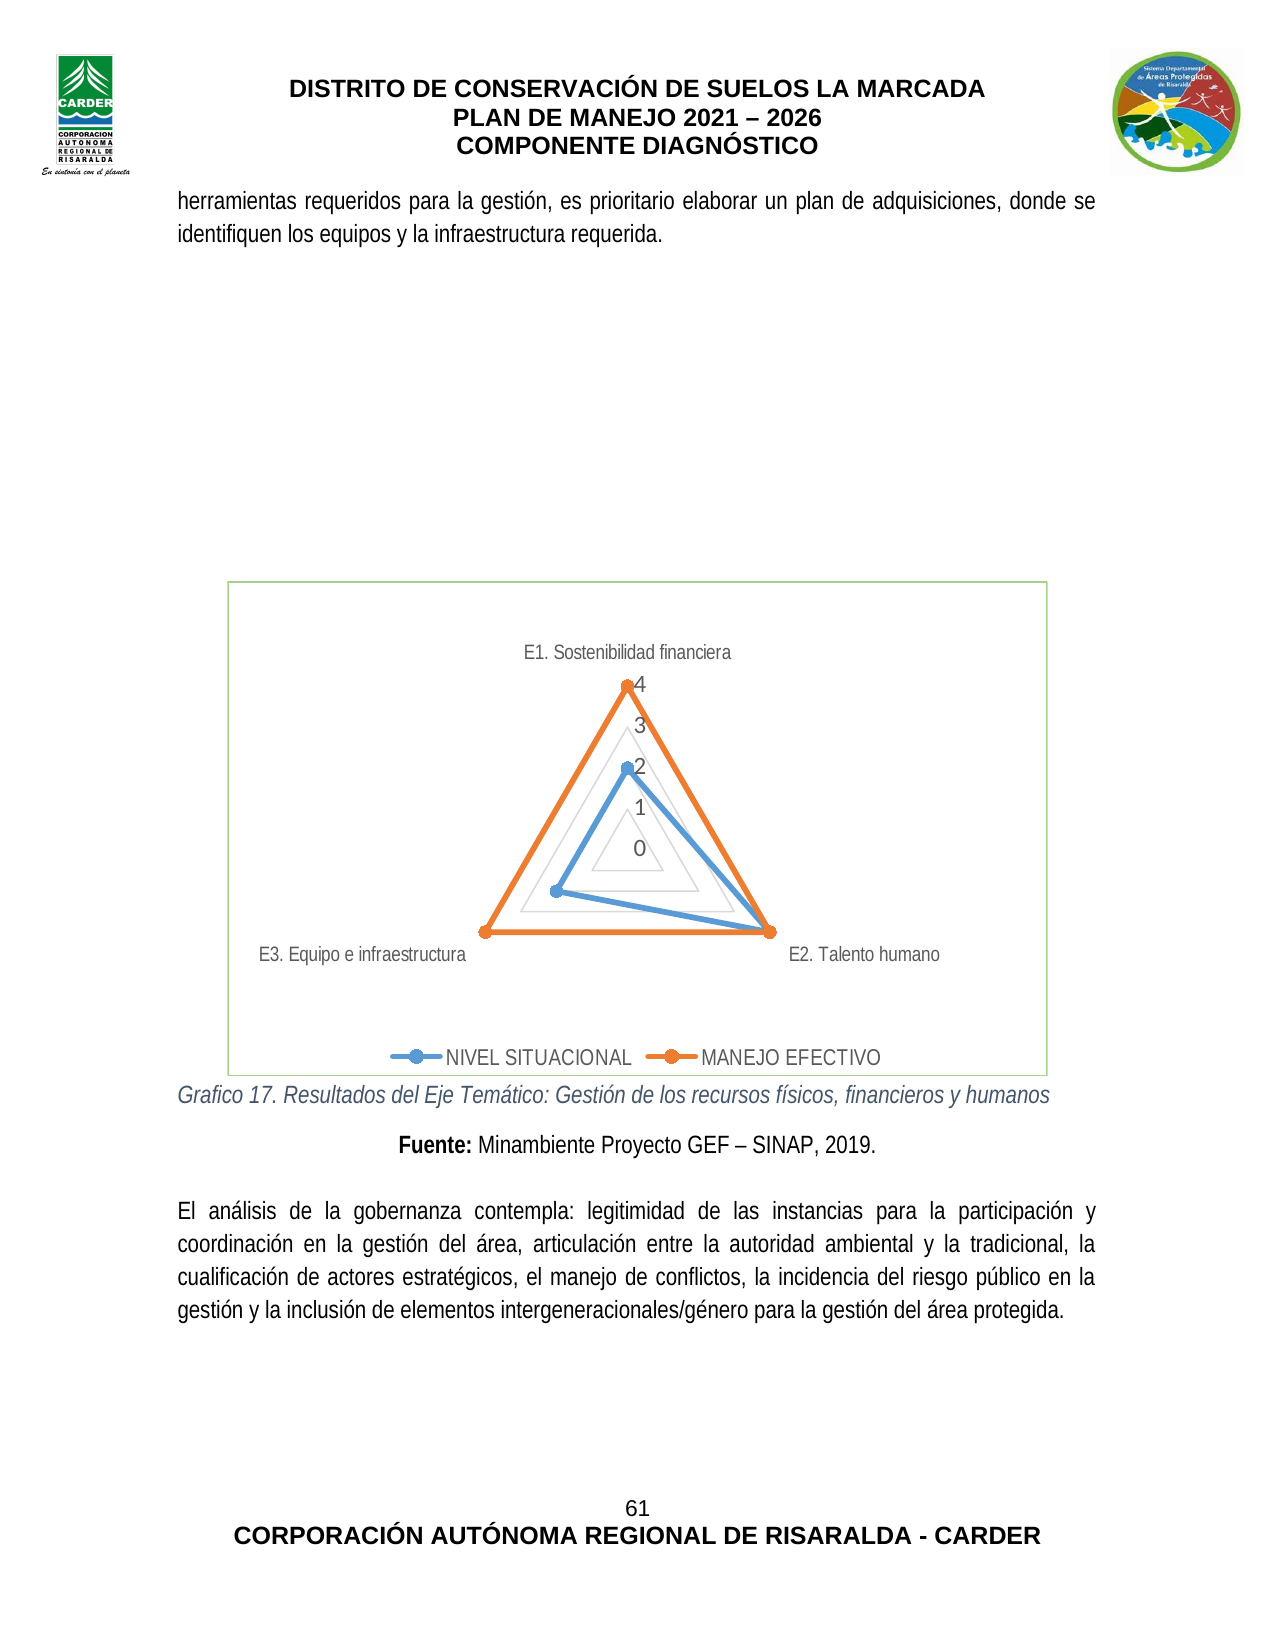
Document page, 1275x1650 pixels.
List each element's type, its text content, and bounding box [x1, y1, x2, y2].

text El análisis de la gobernanza contempla: legitimidad de las instancias para la participación y coordinación en la gestión del área, articulación entre la autoridad ambiental y la tradicional, la cualificación de actores estratégicos, el manejo de conflictos, la incidencia del riesgo público en la gestión y la inclusión de elementos intergeneracionales/género para la gestión del área protegida. [177, 1196, 1098, 1323]
text Fuente: Minambiente Proyecto GEF – SINAP, 2019. [177, 1130, 1098, 1159]
text Grafico 17. Resultados del Eje Temático: Gestión de los recursos físicos, financieros y humanos [177, 1081, 1098, 1109]
picture [1108, 48, 1245, 177]
picture [36, 47, 136, 186]
